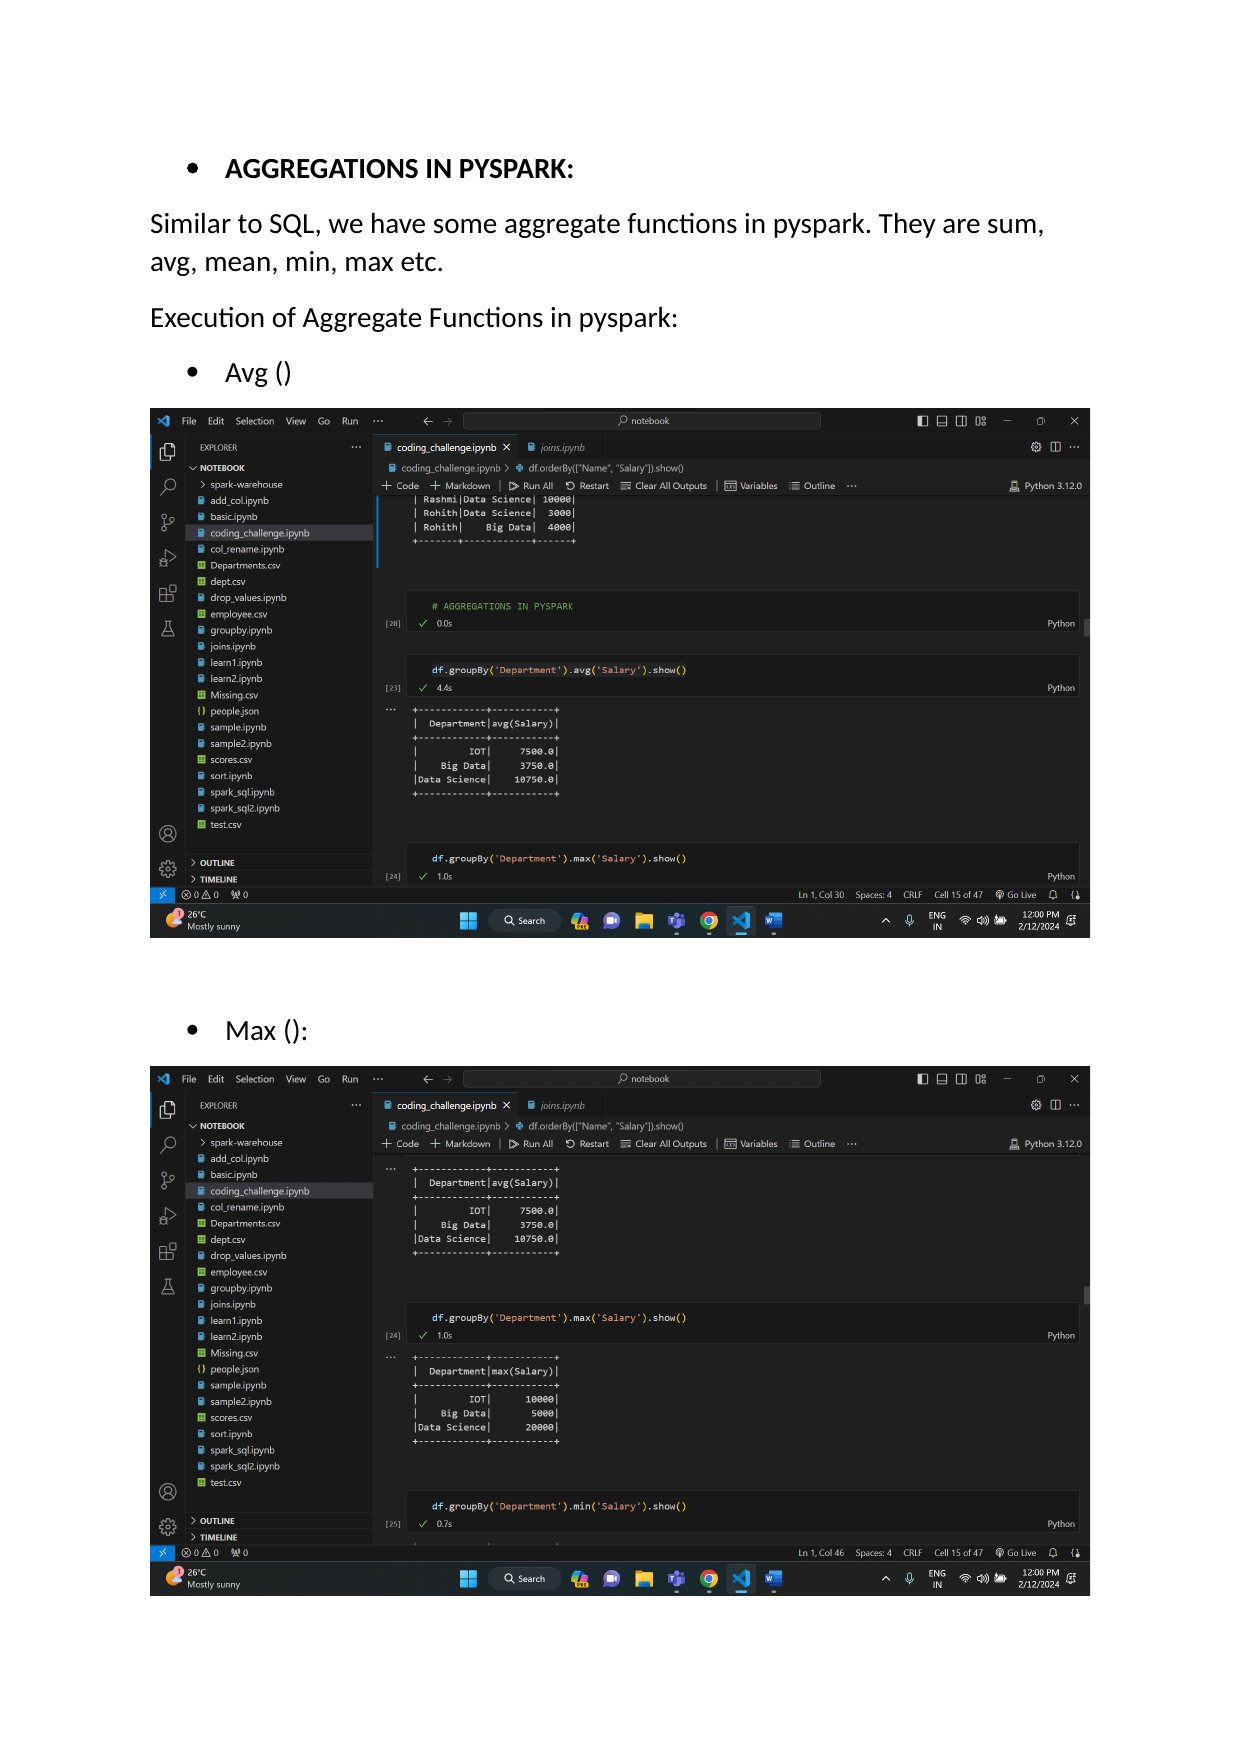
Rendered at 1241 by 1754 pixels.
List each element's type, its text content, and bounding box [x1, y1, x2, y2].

picture [150, 1066, 1091, 1596]
list AGGREGATIONS IN PYSPARK: [187, 150, 1090, 186]
list Avg () [187, 354, 1090, 389]
list Max (): [187, 1012, 1090, 1047]
text Similar to SQL, we have some aggregate functions in pyspark. They are sum, avg, mean, min, max etc. [150, 205, 1090, 279]
picture [150, 408, 1091, 938]
text Execution of Aggregate Functions in pyspark: [150, 299, 1090, 334]
